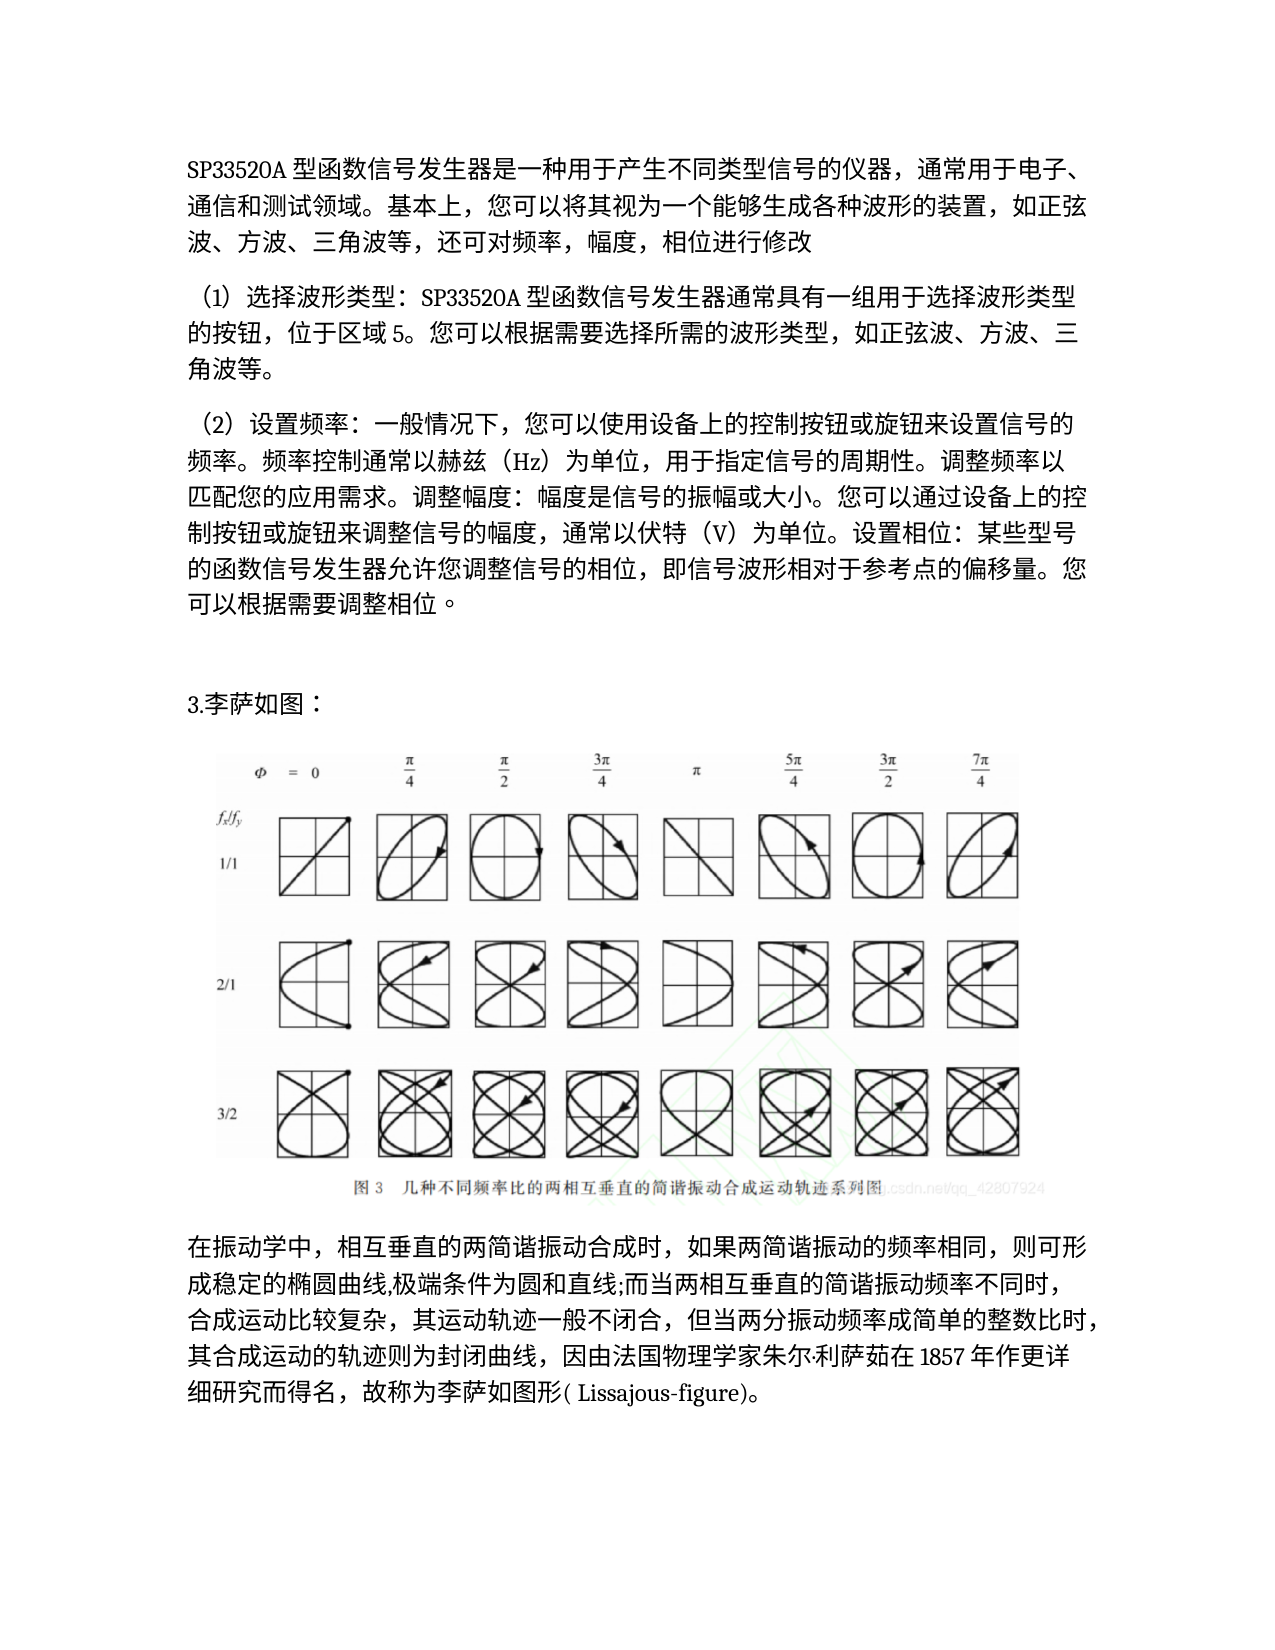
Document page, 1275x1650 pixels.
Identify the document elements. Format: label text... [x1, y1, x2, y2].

text 3.李萨如图： [187, 687, 1087, 721]
text SP33520A型函数信号发生器是一种用于产生不同类型信号的仪器，通常用于电子、通信和测试领域。基本上，您可以将其视为一个能够生成各种波形的装置，如正弦波、方波、三角波等，还可对频率，幅度，相位进行修改 [187, 150, 1087, 259]
text （1）选择波形类型：SP33520A型函数信号发生器通常具有一组用于选择波形类型的按钮，位于区域5。您可以根据需要选择所需的波形类型，如正弦波、方波、三角波等。 [187, 277, 1087, 386]
picture [187, 739, 1063, 1209]
text （2）设置频率：一般情况下，您可以使用设备上的控制按钮或旋钮来设置信号的频率。频率控制通常以赫兹（Hz）为单位，用于指定信号的周期性。调整频率以匹配您的应用需求。调整幅度：幅度是信号的振幅或大小。您可以通过设备上的控制按钮或旋钮来调整信号的幅度，通常以伏特（V）为单位。设置相位：某些型号的函数信号发生器允许您调整信号的相位，即信号波形相对于参考点的偏移量。您可以根据需要调整相位。 [187, 405, 1087, 620]
text 在振动学中，相互垂直的两简谐振动合成时，如果两简谐振动的频率相同，则可形成稳定的椭圆曲线,极端条件为圆和直线;而当两相互垂直的简谐振动频率不同时，合成运动比较复杂，其运动轨迹一般不闭合，但当两分振动频率成简单的整数比时，其合成运动的轨迹则为封闭曲线，因由法国物理学家朱尔·利萨茹在1857年作更详细研究而得名，故称为李萨如图形( Lissajous-figure)。 [187, 1228, 1087, 1409]
